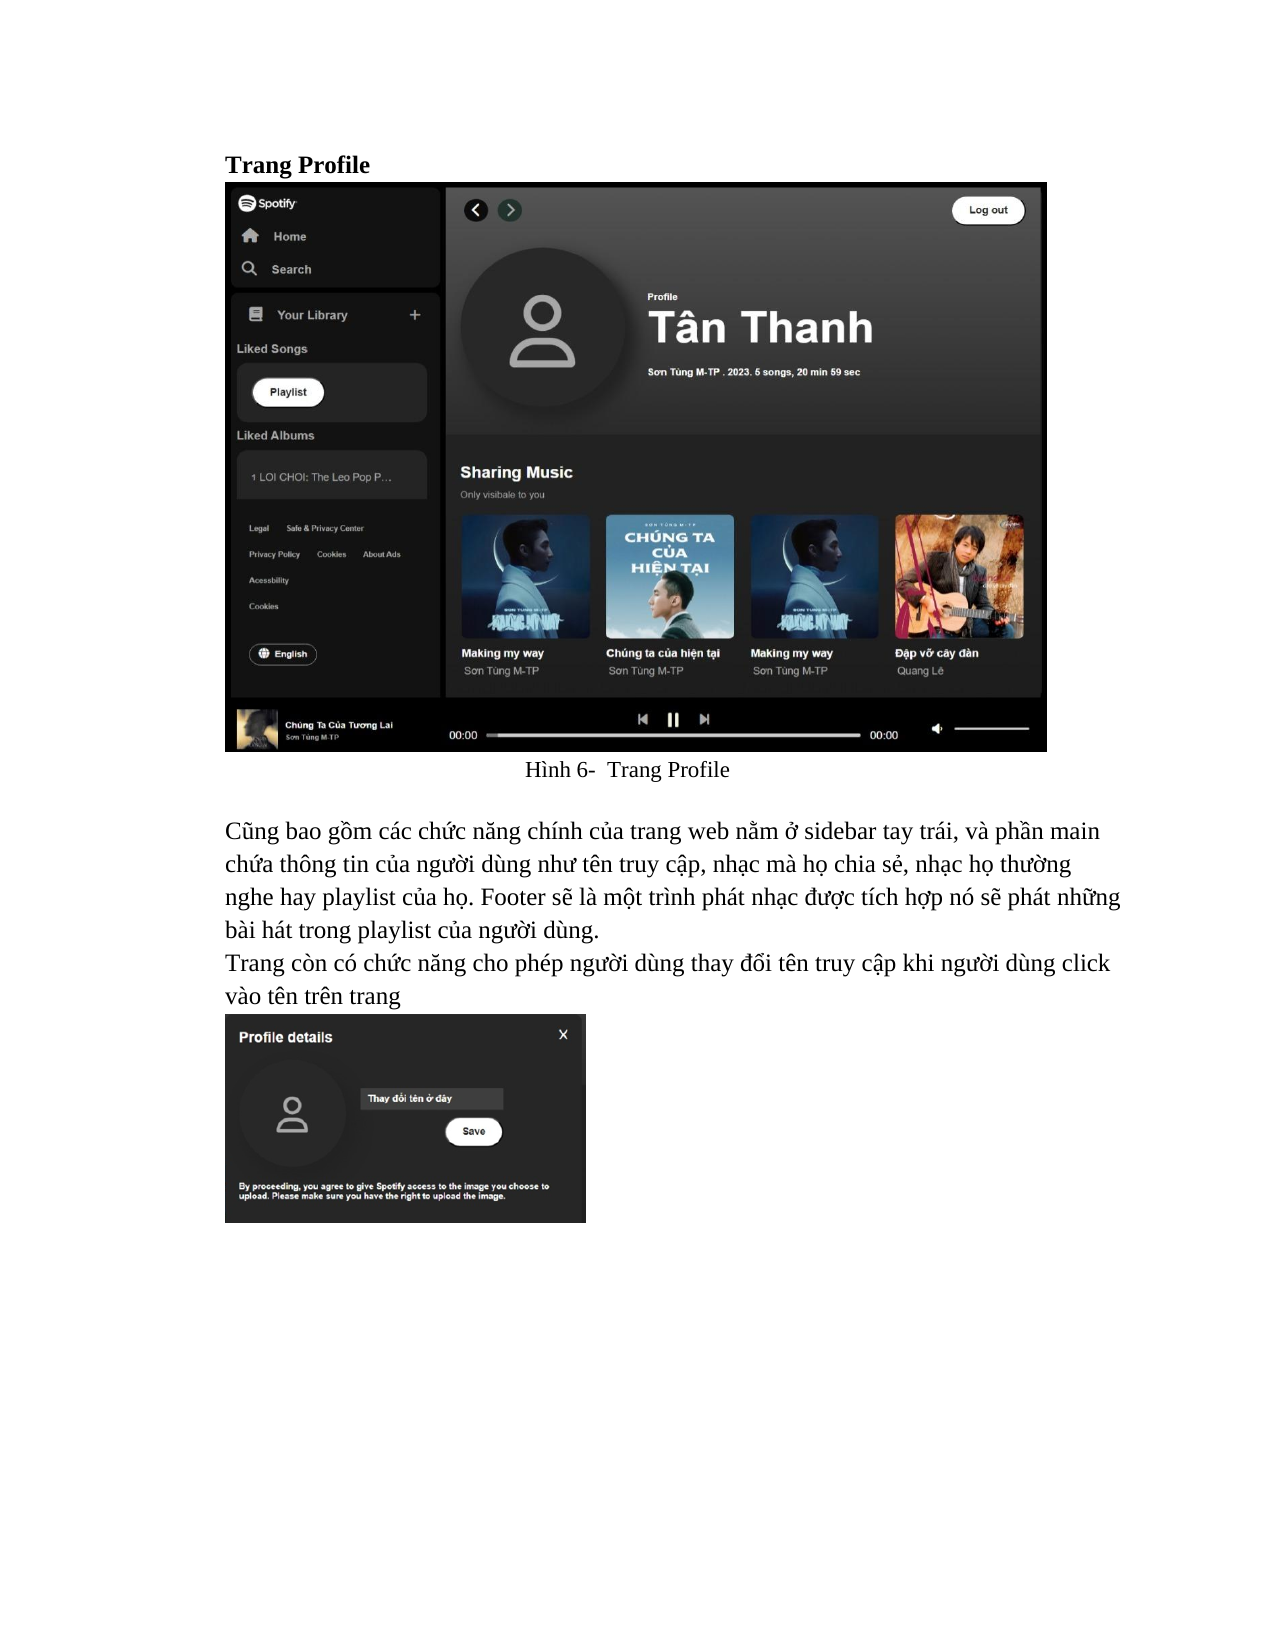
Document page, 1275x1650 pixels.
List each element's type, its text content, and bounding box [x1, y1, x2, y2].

picture [225, 1014, 586, 1223]
text Trang còn có chức năng cho phép người dùng thay đổi tên truy cập khi người dùng click vào tên trên trang [225, 948, 1125, 1010]
picture [225, 182, 1047, 752]
text Cũng bao gồm các chức năng chính của trang web nằm ở sidebar tay trái, và phần main chứa thông tin của người dùng như tên truy cập, nhạc mà họ chia sẻ, nhạc họ thường nghe hay playlist của họ. Footer sẽ là một trình phát nhạc được tích hợp nó sẽ phát những bài hát trong playlist của người dùng. [225, 816, 1125, 944]
text Hình 6- Trang Profile [224, 756, 1125, 782]
